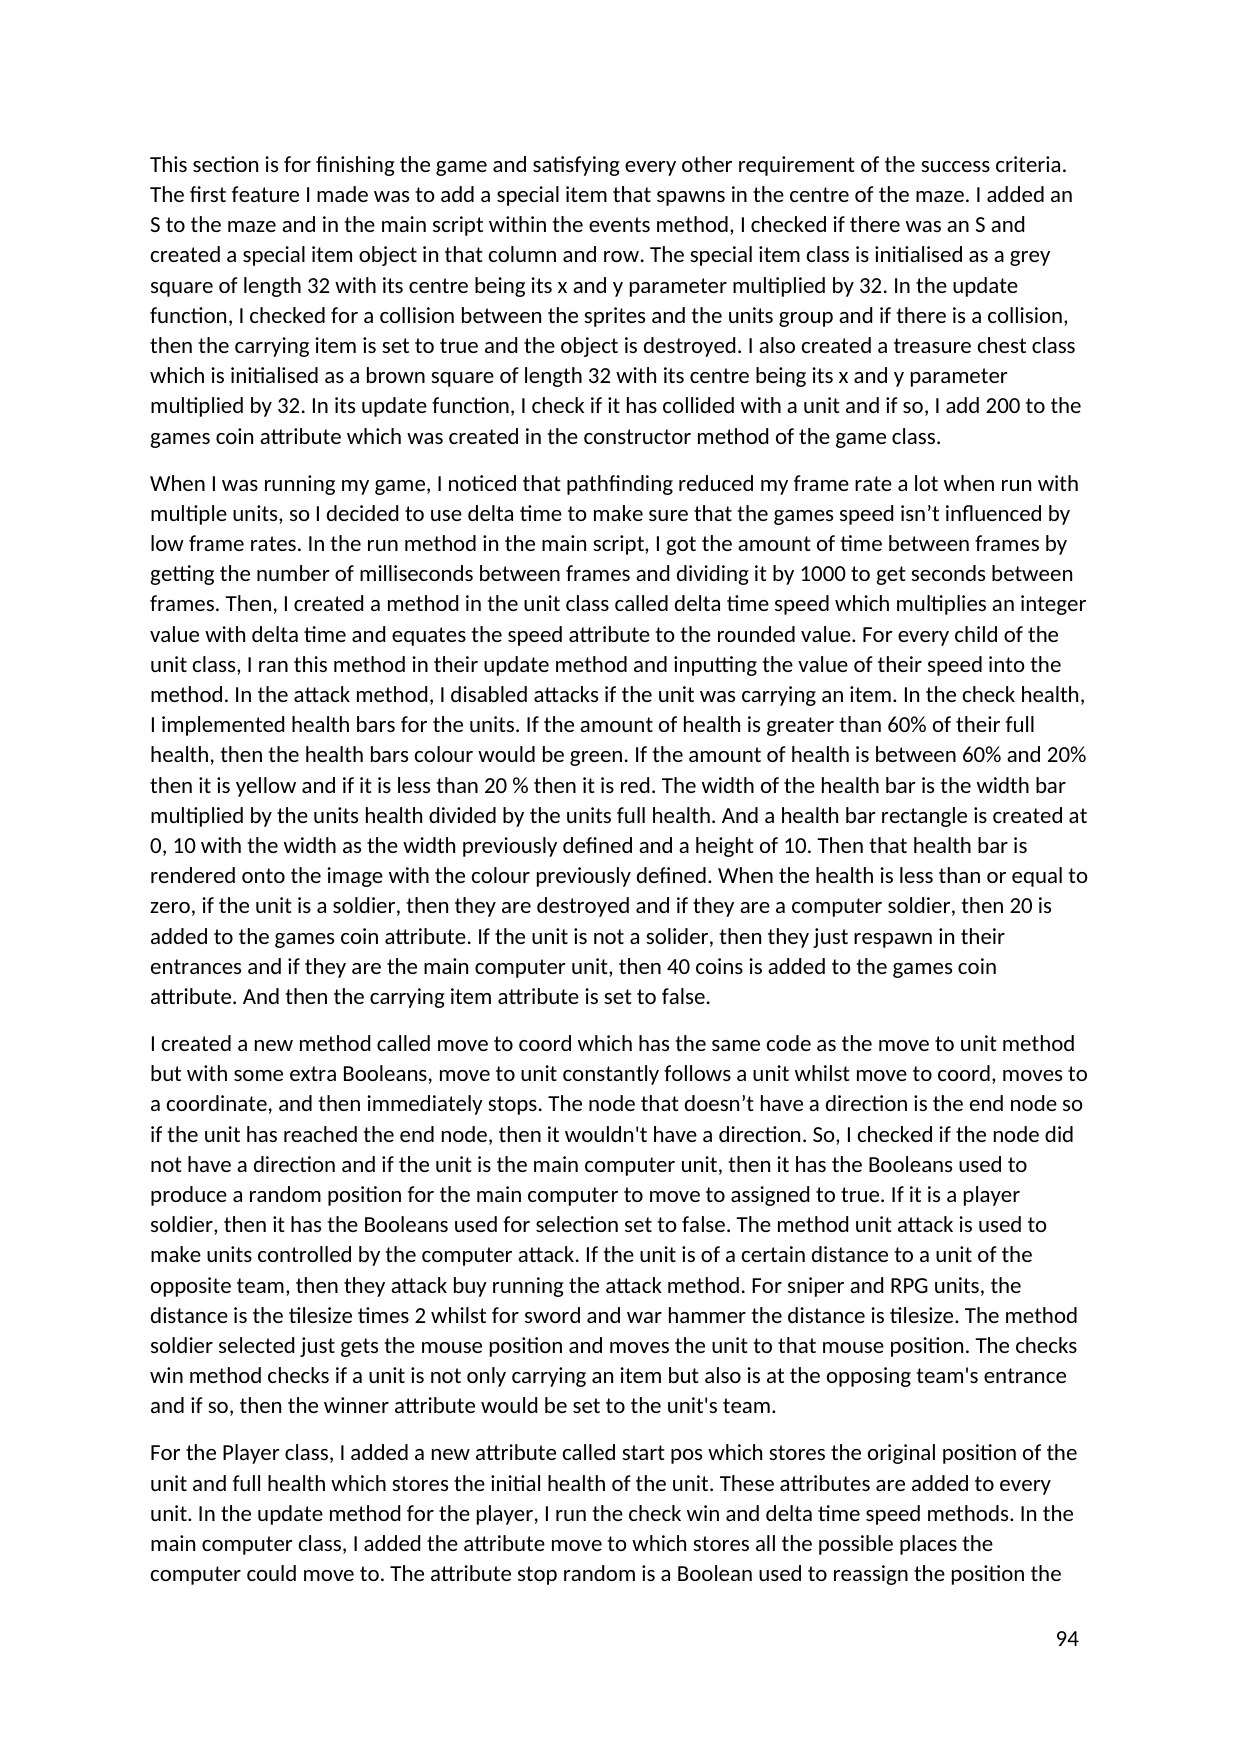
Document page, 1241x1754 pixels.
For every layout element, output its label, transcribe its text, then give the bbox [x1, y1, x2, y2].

text When I was running my game, I noticed that pathfinding reduced my frame rate a lot when run with multiple units, so I decided to use delta time to make sure that the games speed isn’t influenced by low frame rates. In the run method in the main script, I got the amount of time between frames by getting the number of milliseconds between frames and dividing it by 1000 to get seconds between frames. Then, I created a method in the unit class called delta time speed which multiplies an integer value with delta time and equates the speed attribute to the rounded value. For every child of the unit class, I ran this method in their update method and inputting the value of their speed into the method. In the attack method, I disabled attacks if the unit was carrying an item. In the check health, I implemented health bars for the units. If the amount of health is greater than 60% of their full health, then the health bars colour would be green. If the amount of health is between 60% and 20% then it is yellow and if it is less than 20 % then it is red. The width of the health bar is the width bar multiplied by the units health divided by the units full health. And a health bar rectangle is created at 0, 10 with the width as the width previously defined and a height of 10. Then that health bar is rendered onto the image with the colour previously defined. When the health is less than or equal to zero, if the unit is a soldier, then they are destroyed and if they are a computer soldier, then 20 is added to the games coin attribute. If the unit is not a solider, then they just respawn in their entrances and if they are the main computer unit, then 40 coins is added to the games coin attribute. And then the carrying item attribute is set to false. [150, 469, 1090, 1010]
text I created a new method called move to coord which has the same code as the move to unit method but with some extra Booleans, move to unit constantly follows a unit whilst move to coord, moves to a coordinate, and then immediately stops. The node that doesn’t have a direction is the end node so if the unit has reached the end node, then it wouldn't have a direction. So, I checked if the node did not have a direction and if the unit is the main computer unit, then it has the Booleans used to produce a random position for the main computer to move to assigned to true. If it is a player soldier, then it has the Booleans used for selection set to false. The method unit attack is used to make units controlled by the computer attack. If the unit is of a certain distance to a unit of the opposite team, then they attack buy running the attack method. For sniper and RPG units, the distance is the tilesize times 2 whilst for sword and war hammer the distance is tilesize. The method soldier selected just gets the mouse position and moves the unit to that mouse position. The checks win method checks if a unit is not only carrying an item but also is at the opposing team's entrance and if so, then the winner attribute would be set to the unit's team. [150, 1029, 1090, 1420]
text This section is for finishing the game and satisfying every other requirement of the success criteria. The first feature I made was to add a special item that spawns in the centre of the maze. I added an S to the maze and in the main script within the events method, I checked if there was an S and created a special item object in that column and row. The special item class is initialised as a grey square of length 32 with its centre being its x and y parameter multiplied by 32. In the update function, I checked for a collision between the sprites and the units group and if there is a collision, then the carrying item is set to true and the object is destroyed. I also created a treasure chest class which is initialised as a brown square of length 32 with its centre being its x and y parameter multiplied by 32. In its update function, I check if it has collided with a unit and if so, I add 200 to the games coin attribute which was created in the constructor method of the game class. [150, 150, 1090, 450]
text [150, 1438, 1090, 1587]
